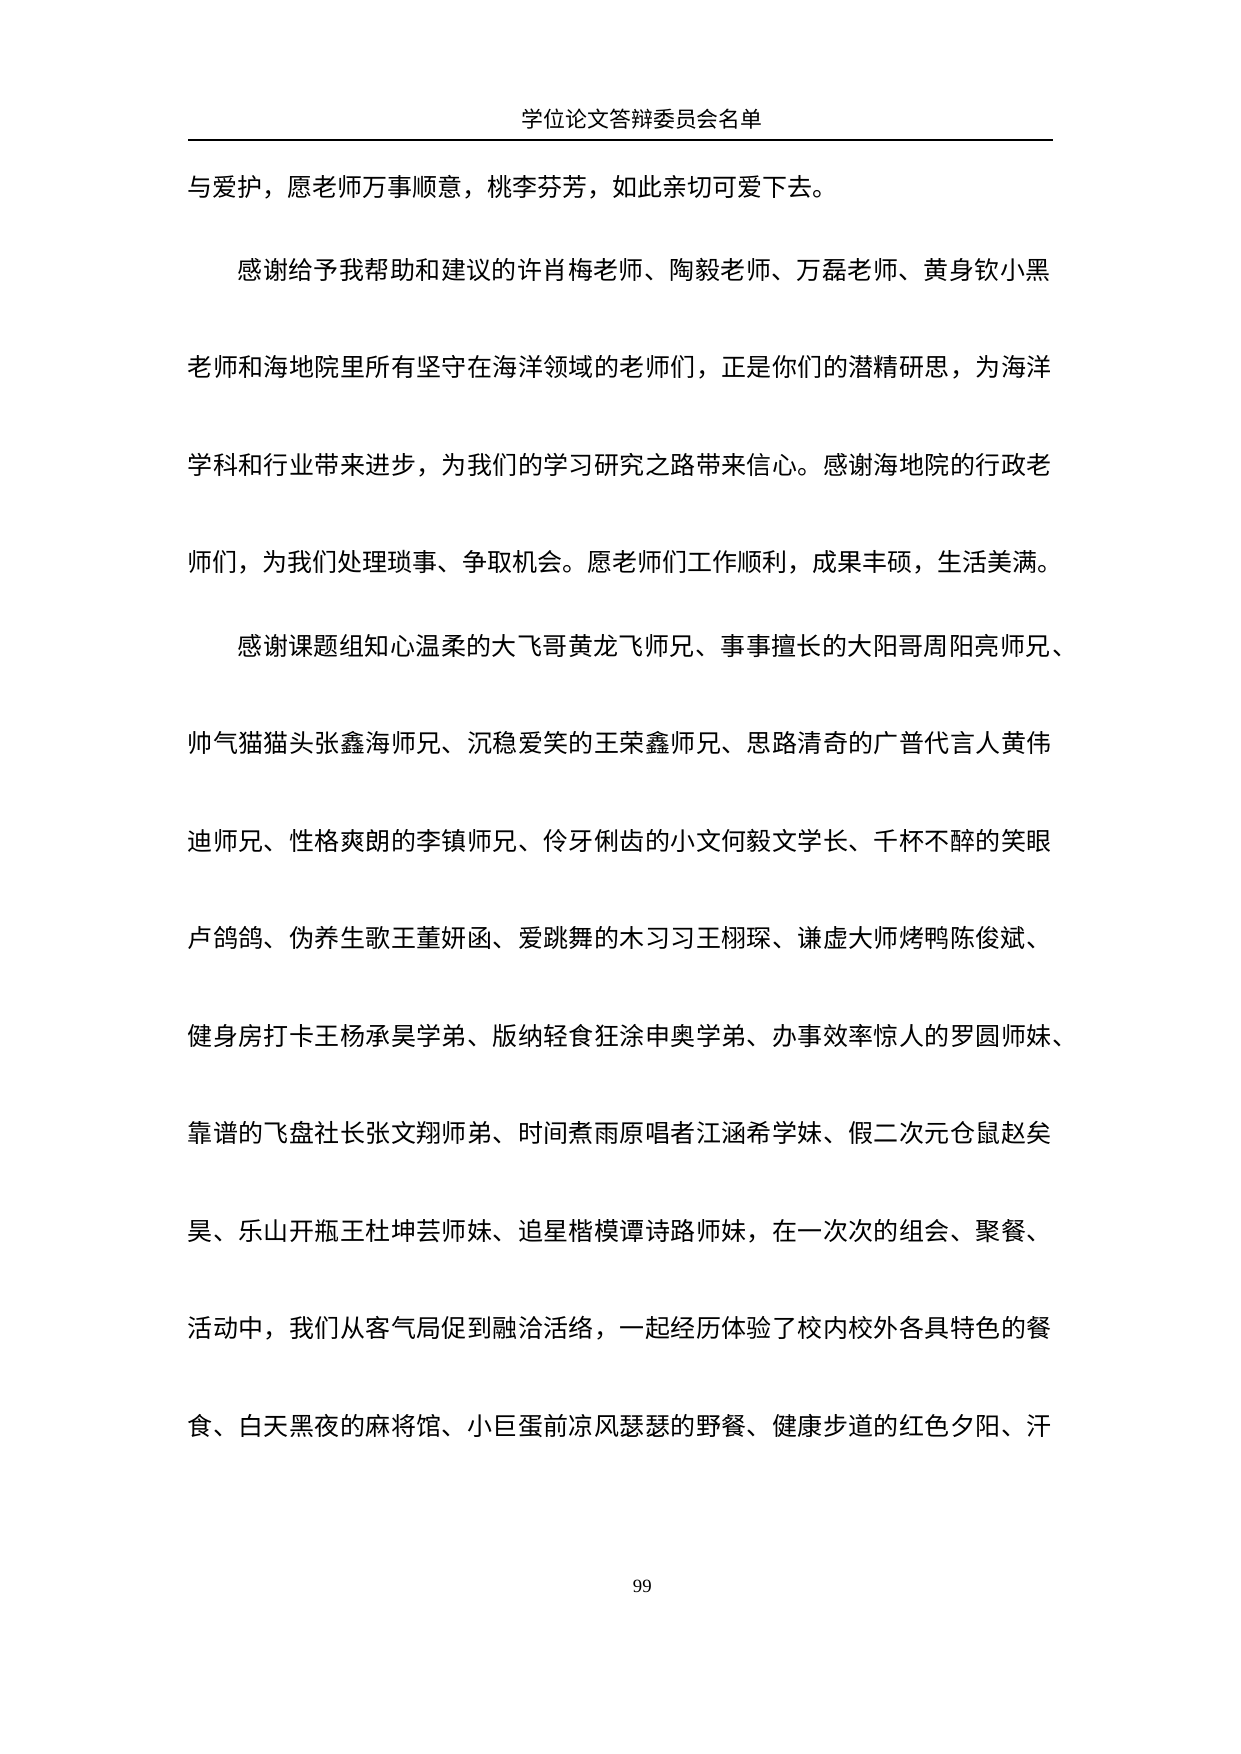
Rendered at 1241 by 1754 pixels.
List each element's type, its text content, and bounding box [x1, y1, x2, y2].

text 感谢给予我帮助和建议的许肖梅老师、陶毅老师、万磊老师、黄身钦小黑老师和海地院里所有坚守在海洋领域的老师们，正是你们的潜精研思，为海洋学科和行业带来进步，为我们的学习研究之路带来信心。感谢海地院的行政老师们，为我们处理琐事、争取机会。愿老师们工作顺利，成果丰硕，生活美满。 [187, 236, 1053, 593]
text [187, 153, 1053, 218]
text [187, 612, 1053, 1457]
